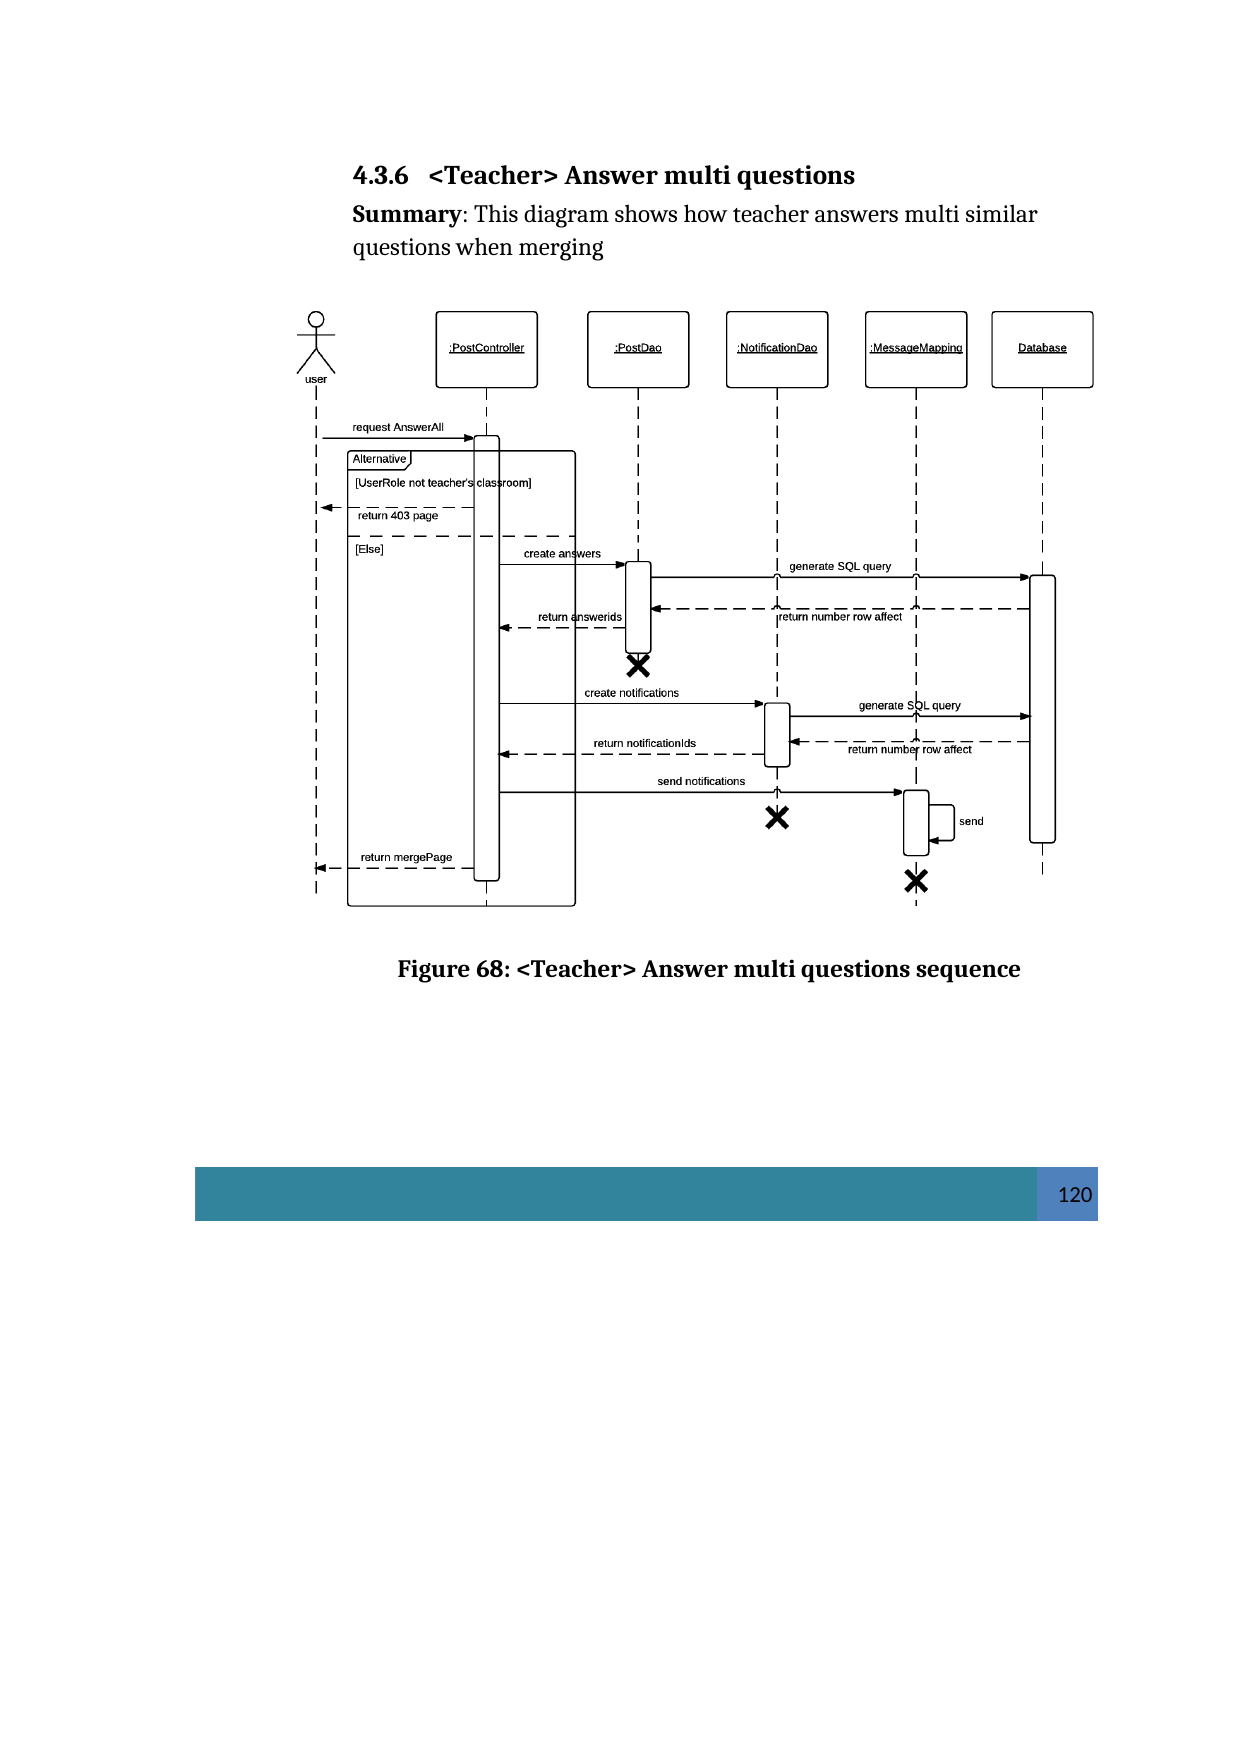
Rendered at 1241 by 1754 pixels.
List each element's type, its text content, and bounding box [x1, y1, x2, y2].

text Figure 68: <Teacher> Answer multi questions sequence [222, 955, 1122, 984]
picture [221, 286, 1118, 931]
text Summary: This diagram shows how teacher answers multi similar questions when merging [353, 200, 1122, 261]
subtitle <Teacher> Answer multi questions [353, 160, 1122, 191]
